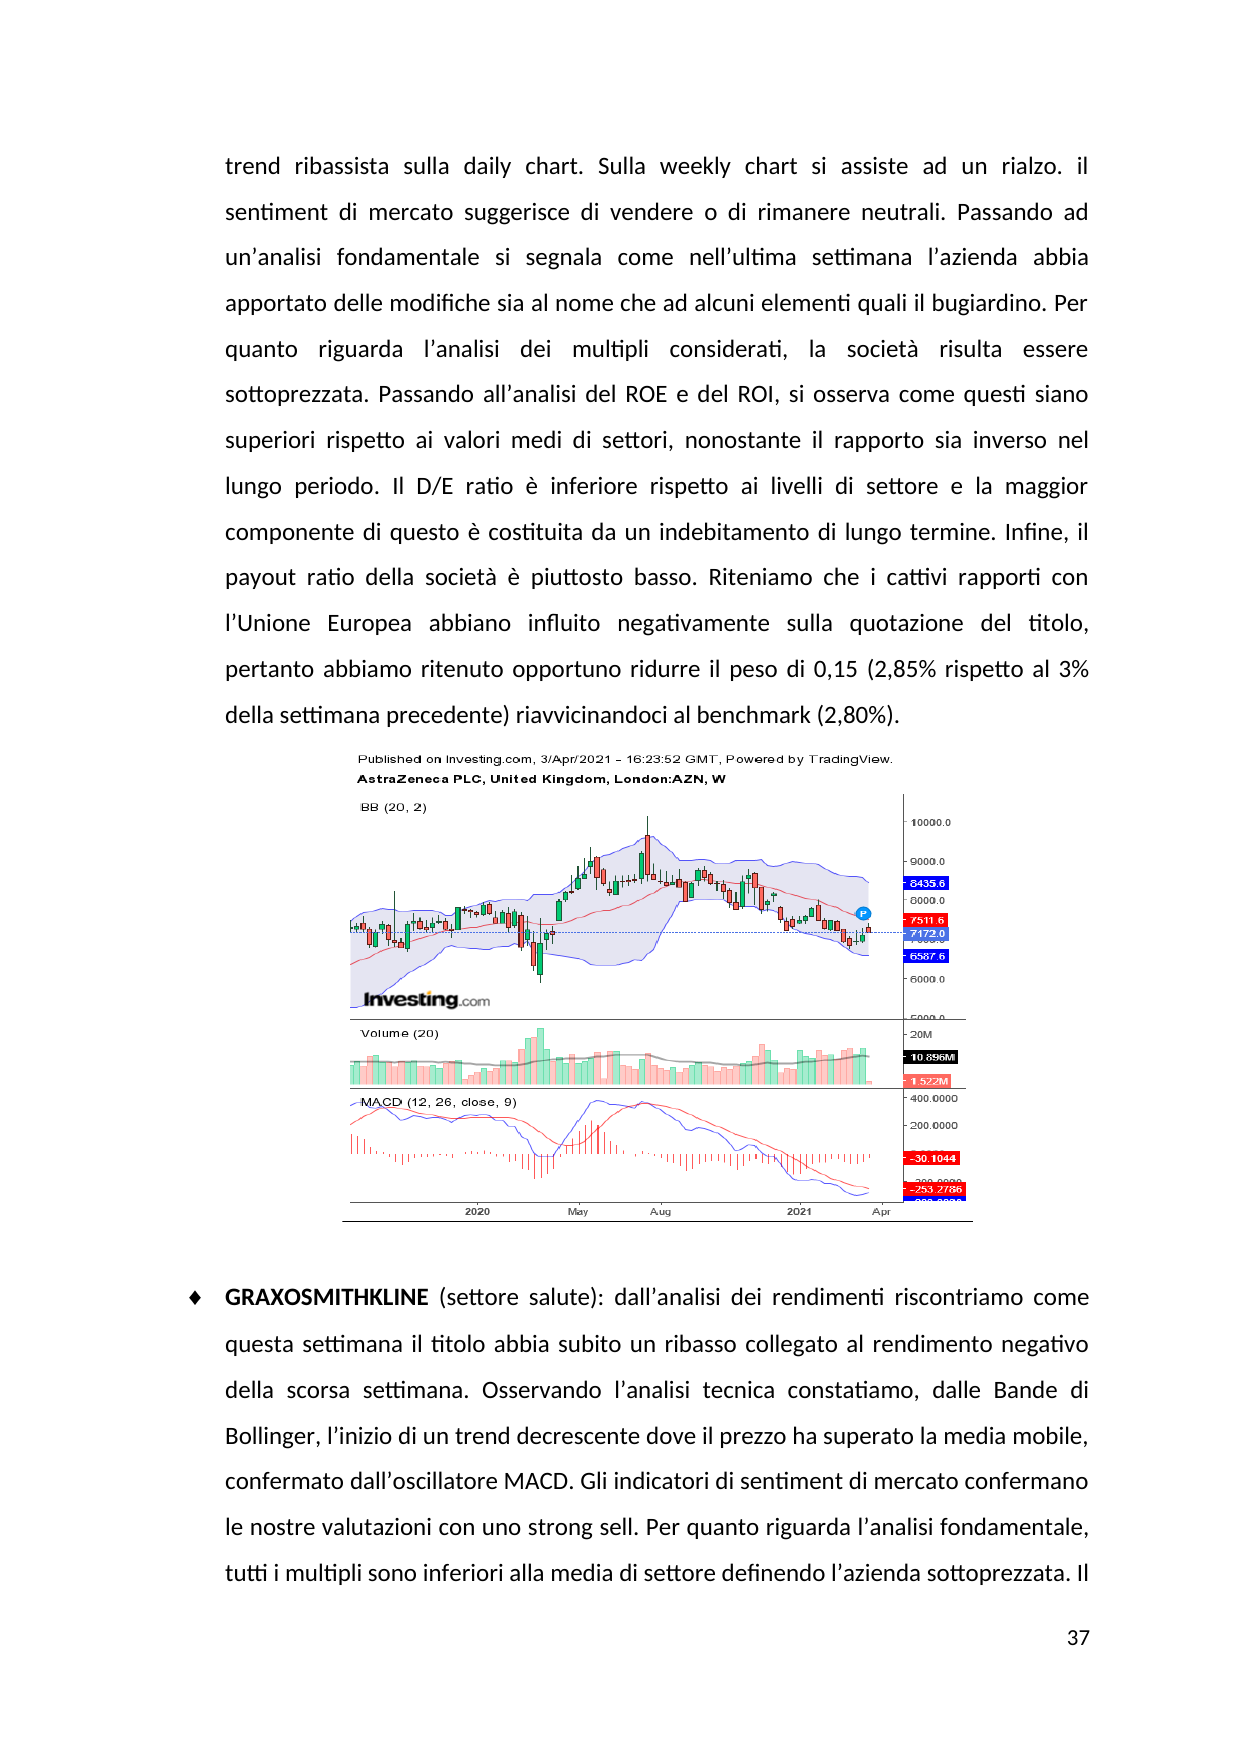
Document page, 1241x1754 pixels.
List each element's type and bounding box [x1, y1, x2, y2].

picture [342, 744, 973, 1222]
list [187, 1281, 1090, 1587]
list [187, 150, 1090, 729]
